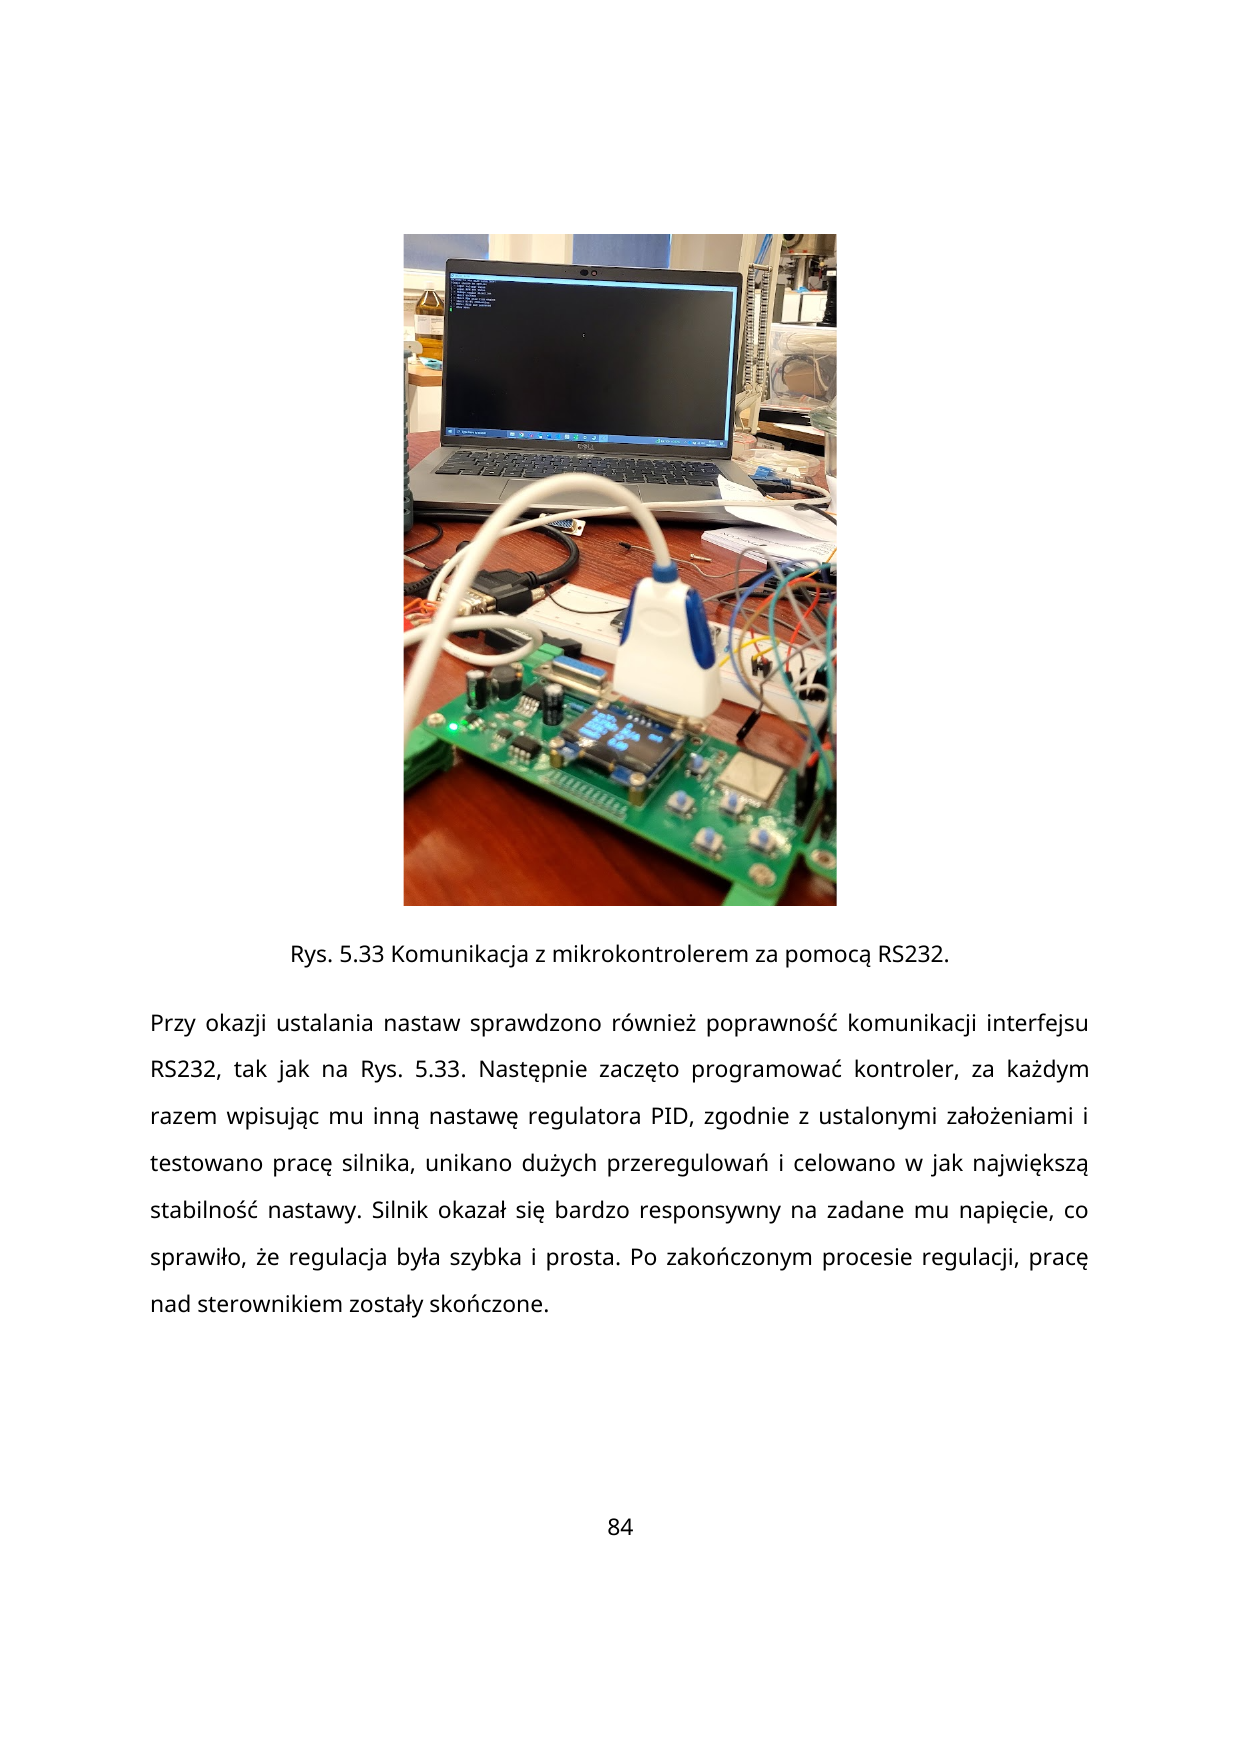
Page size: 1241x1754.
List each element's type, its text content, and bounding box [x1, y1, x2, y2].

picture [403, 234, 837, 906]
